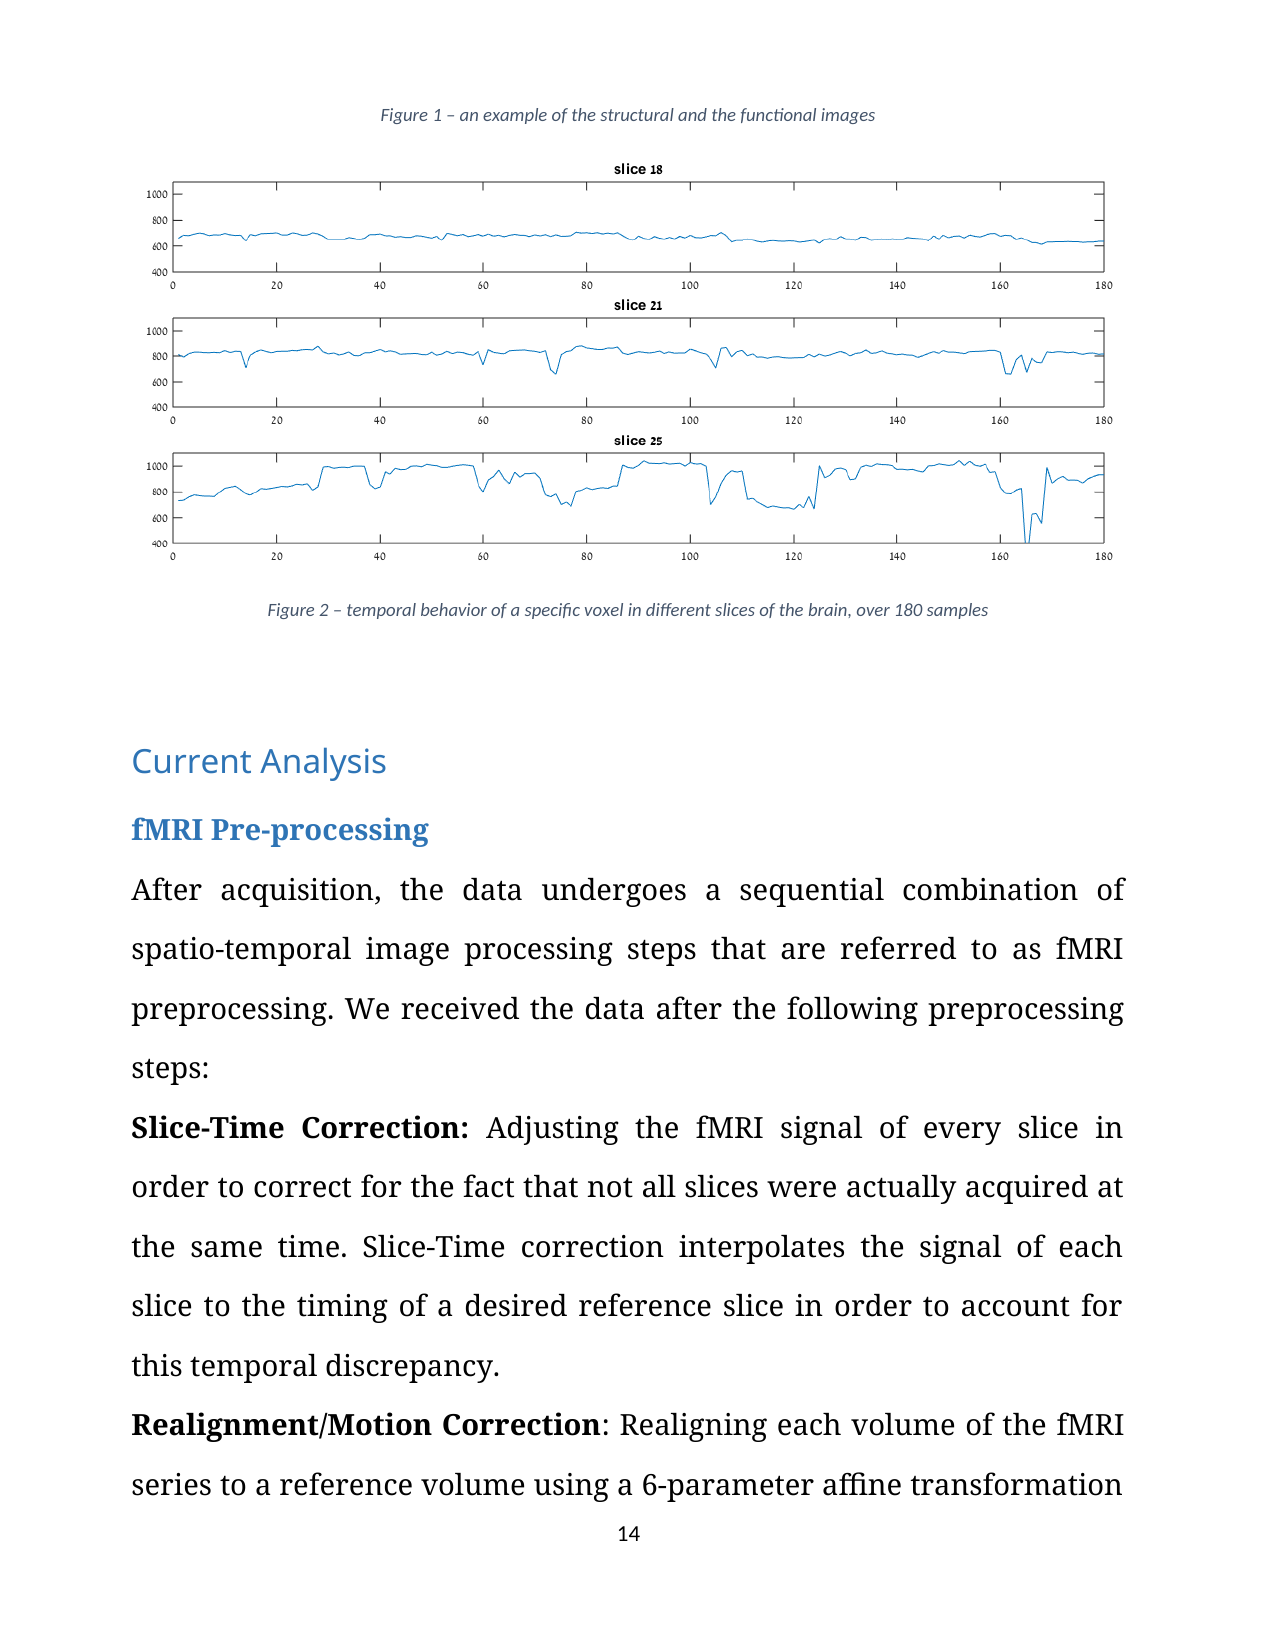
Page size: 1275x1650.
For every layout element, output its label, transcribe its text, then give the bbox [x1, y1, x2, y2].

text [131, 1404, 1125, 1504]
subtitle fMRI Pre-processing [131, 810, 1125, 849]
picture [136, 158, 1120, 566]
text After acquisition, the data undergoes a sequential combination of spatio-temporal image processing steps that are referred to as fMRI preprocessing. We received the data after the following preprocessing steps: [131, 869, 1125, 1087]
text Slice-Time Correction: Adjusting the fMRI signal of every slice in order to correct for the fact that not all slices were actually acquired at the same time. Slice-Time correction interpolates the signal of each slice to the timing of a desired reference slice in order to account for this temporal discrepancy. [131, 1107, 1125, 1385]
subtitle Current Analysis [131, 737, 1125, 783]
